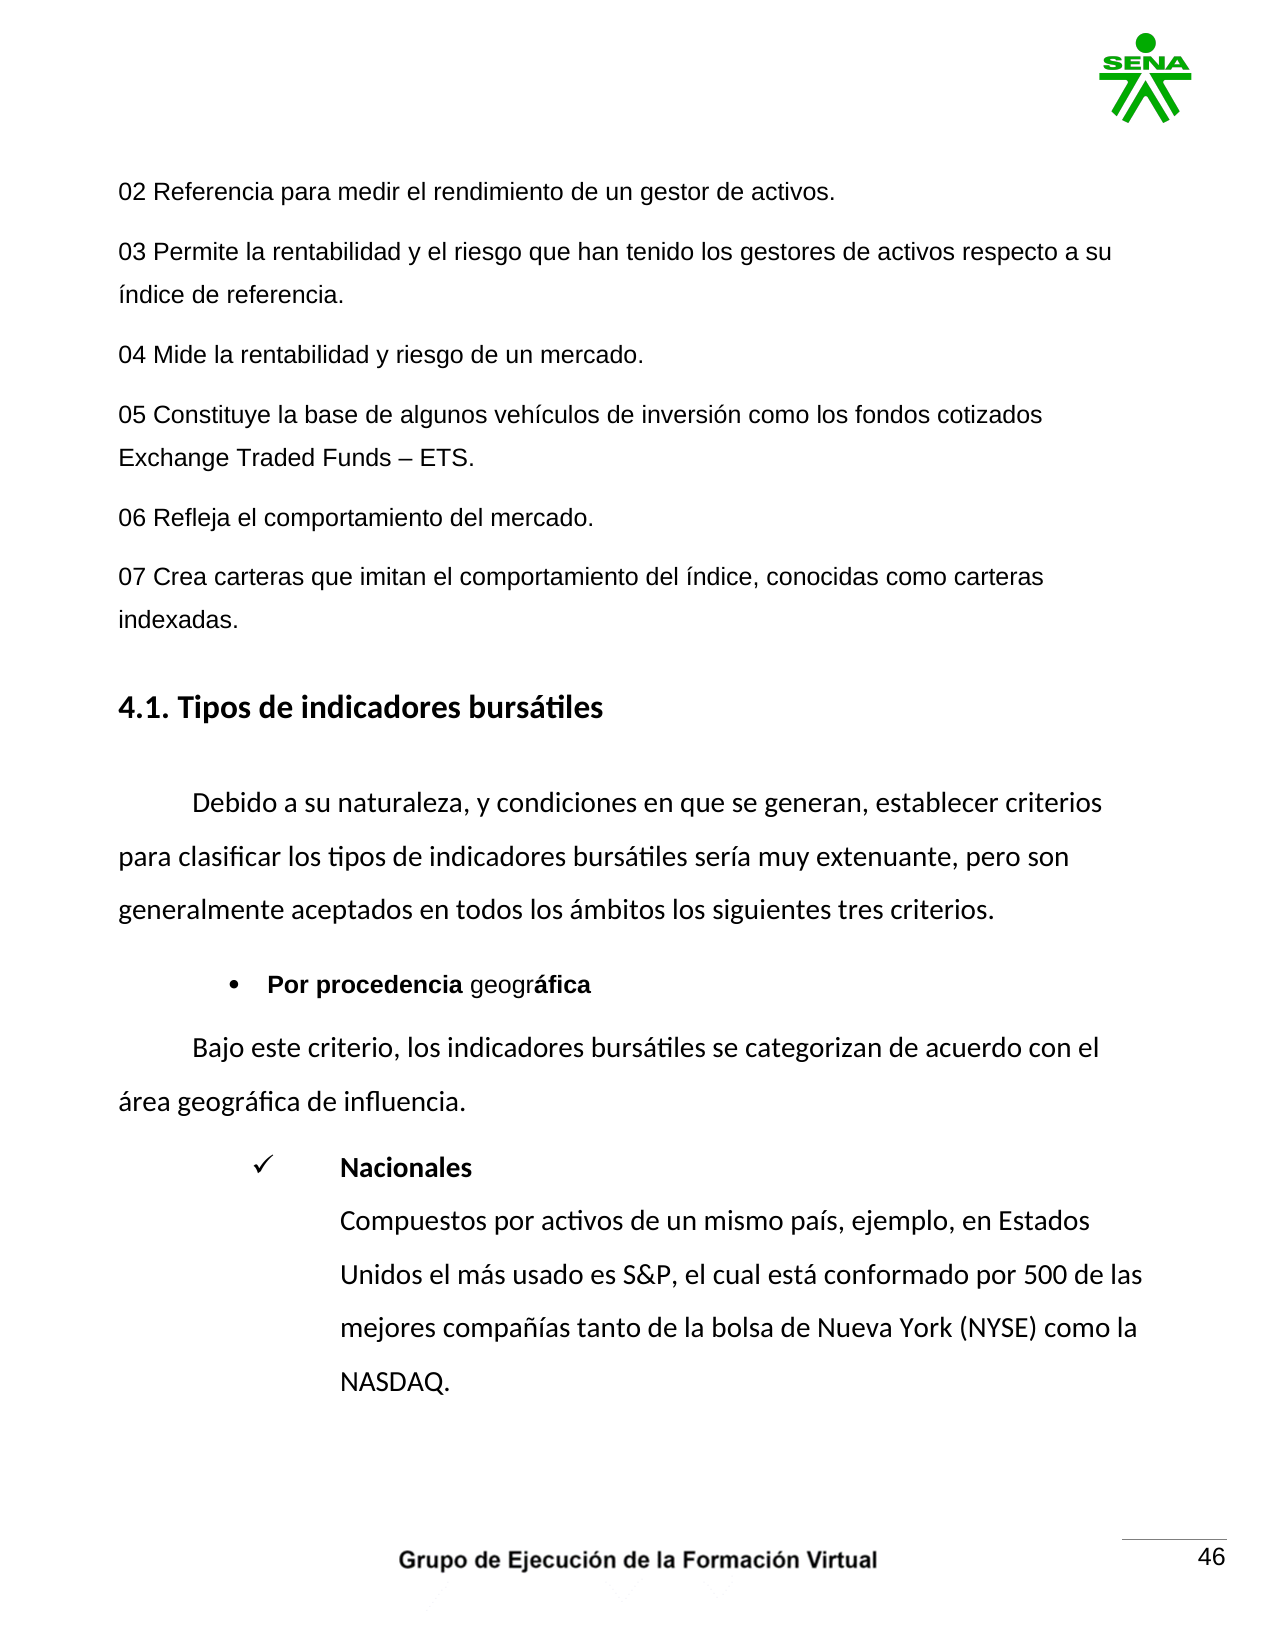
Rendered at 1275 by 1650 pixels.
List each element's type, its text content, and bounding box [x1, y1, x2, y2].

text 07 Crea carteras que imitan el comportamiento del índice, conocidas como carteras indexadas. [118, 562, 1157, 634]
subtitle Tipos de indicadores bursátiles [118, 686, 1157, 727]
picture [0, 1500, 1275, 1611]
text 03 Permite la rentabilidad y el riesgo que han tenido los gestores de activos respecto a su índice de referencia. [118, 237, 1157, 309]
subtitle Nacionales [251, 1149, 1157, 1184]
text 02 Referencia para medir el rendimiento de un gestor de activos. [118, 177, 1157, 206]
text Debido a su naturaleza, y condiciones en que se generan, establecer criterios para clasificar los tipos de indicadores bursátiles sería muy extenuante, pero son generalmente aceptados en todos los ámbitos los siguientes tres criterios. [118, 784, 1157, 927]
text 04 Mide la rentabilidad y riesgo de un mercado. [118, 340, 1157, 369]
text 05 Constituye la base de algunos vehículos de inversión como los fondos cotizados Exchange Traded Funds – ETS. [118, 400, 1157, 472]
text 06 Refleja el comportamiento del mercado. [118, 503, 1157, 531]
list Por procedencia geográfica [229, 969, 1157, 998]
picture [1099, 33, 1192, 123]
text Compuestos por activos de un mismo país, ejemplo, en Estados Unidos el más usado es S&P, el cual está conformado por 500 de las mejores compañías tanto de la bolsa de Nueva York (NYSE) como la NASDAQ. [340, 1202, 1157, 1398]
text Bajo este criterio, los indicadores bursátiles se categorizan de acuerdo con el área geográfica de influencia. [118, 1029, 1157, 1118]
